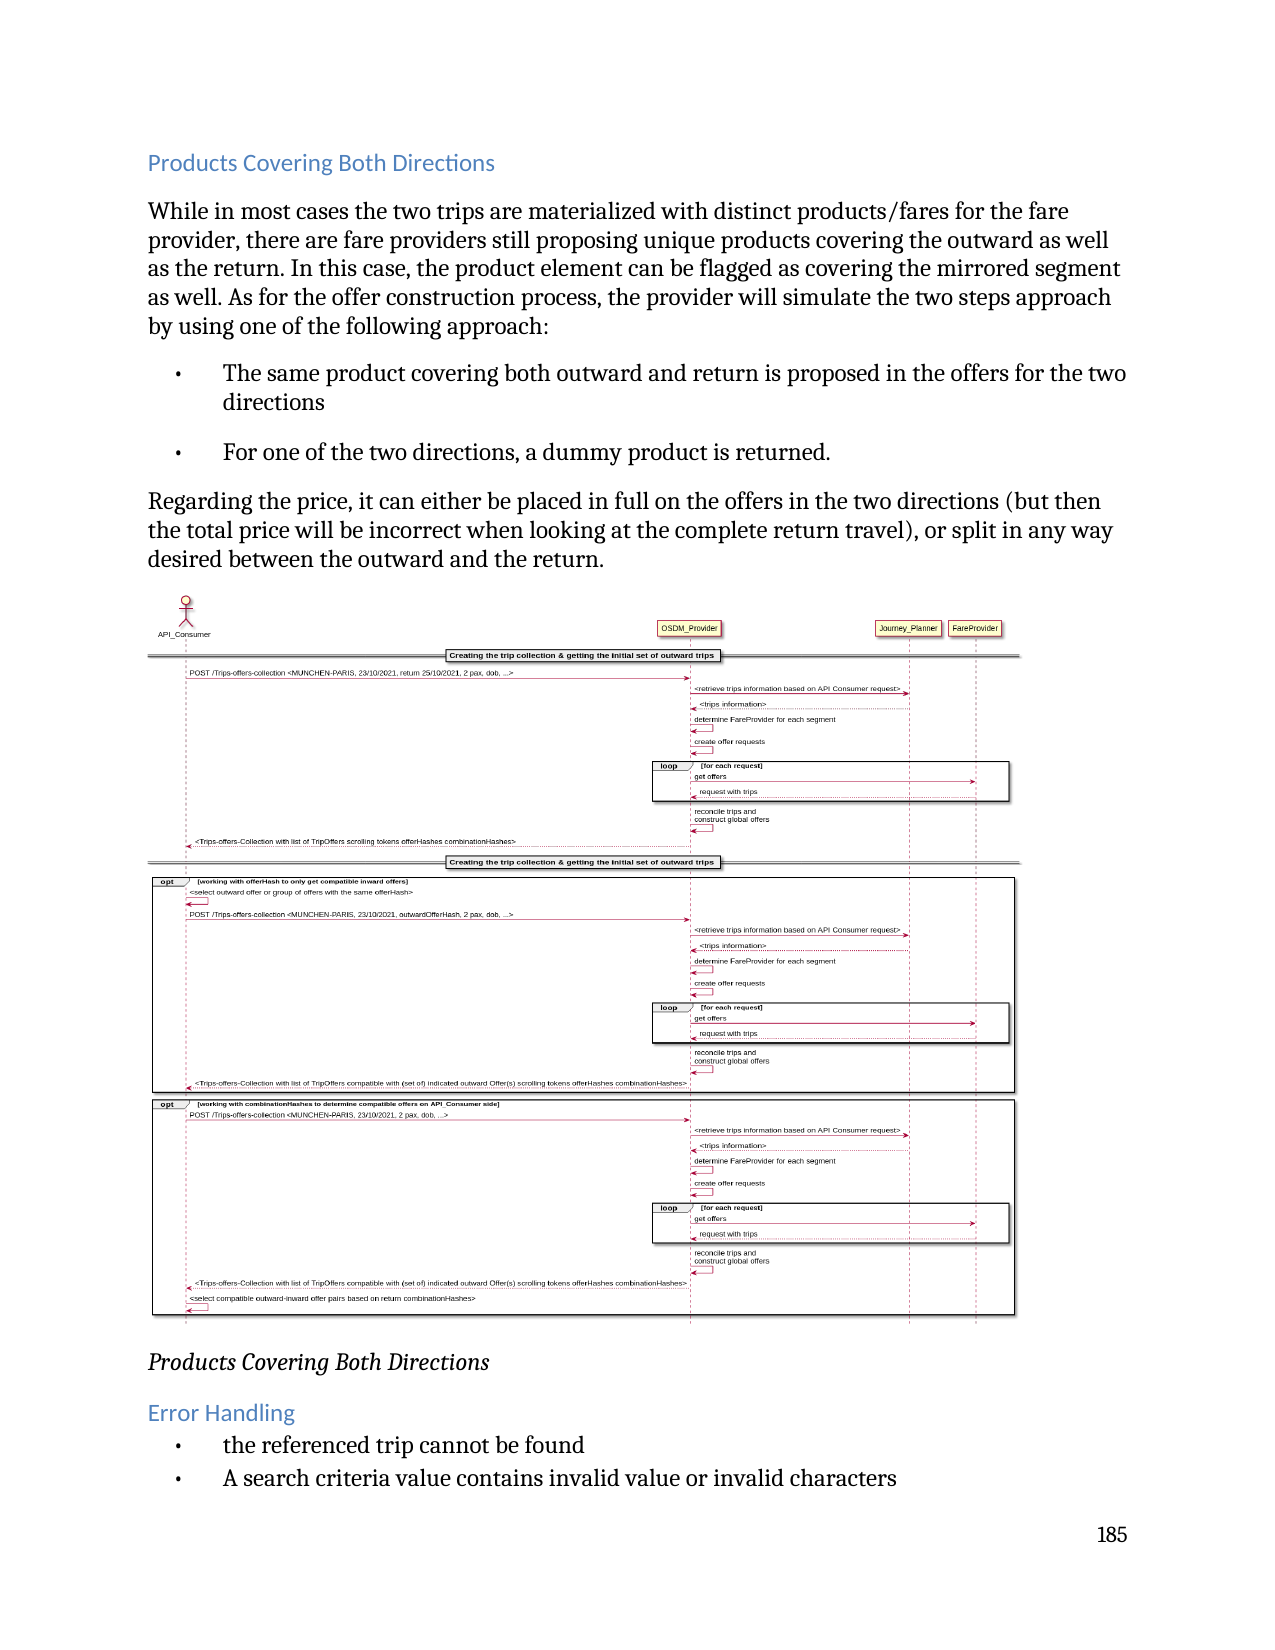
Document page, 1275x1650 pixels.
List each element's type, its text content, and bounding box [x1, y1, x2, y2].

list the referenced trip cannot be found [173, 1431, 1127, 1460]
subtitle Products Covering Both Directions [148, 148, 1127, 178]
text Regarding the price, it can either be placed in full on the offers in the two directions (but then the total price will be incorrect when looking at the complete return travel), or split in any way desired between the outward and the return. [148, 487, 1127, 573]
list The same product covering both outward and return is proposed in the offers for the two directions [173, 359, 1127, 417]
text While in most cases the two trips are materialized with distinct products/fares for the fare provider, there are fare providers still proposing unique products covering the outward as well as the return. In this case, the product element can be flagged as covering the mirrored segment as well. As for the offer construction process, the provider will simulate the two steps approach by using one of the following approach: [148, 197, 1127, 341]
list A search criteria value contains invalid value or invalid characters [173, 1464, 1127, 1493]
subtitle Error Handling [148, 1397, 1127, 1428]
text Products Covering Both Directions [148, 1348, 1127, 1376]
list For one of the two directions, a dummy product is returned. [173, 438, 1127, 466]
picture [147, 592, 1023, 1327]
